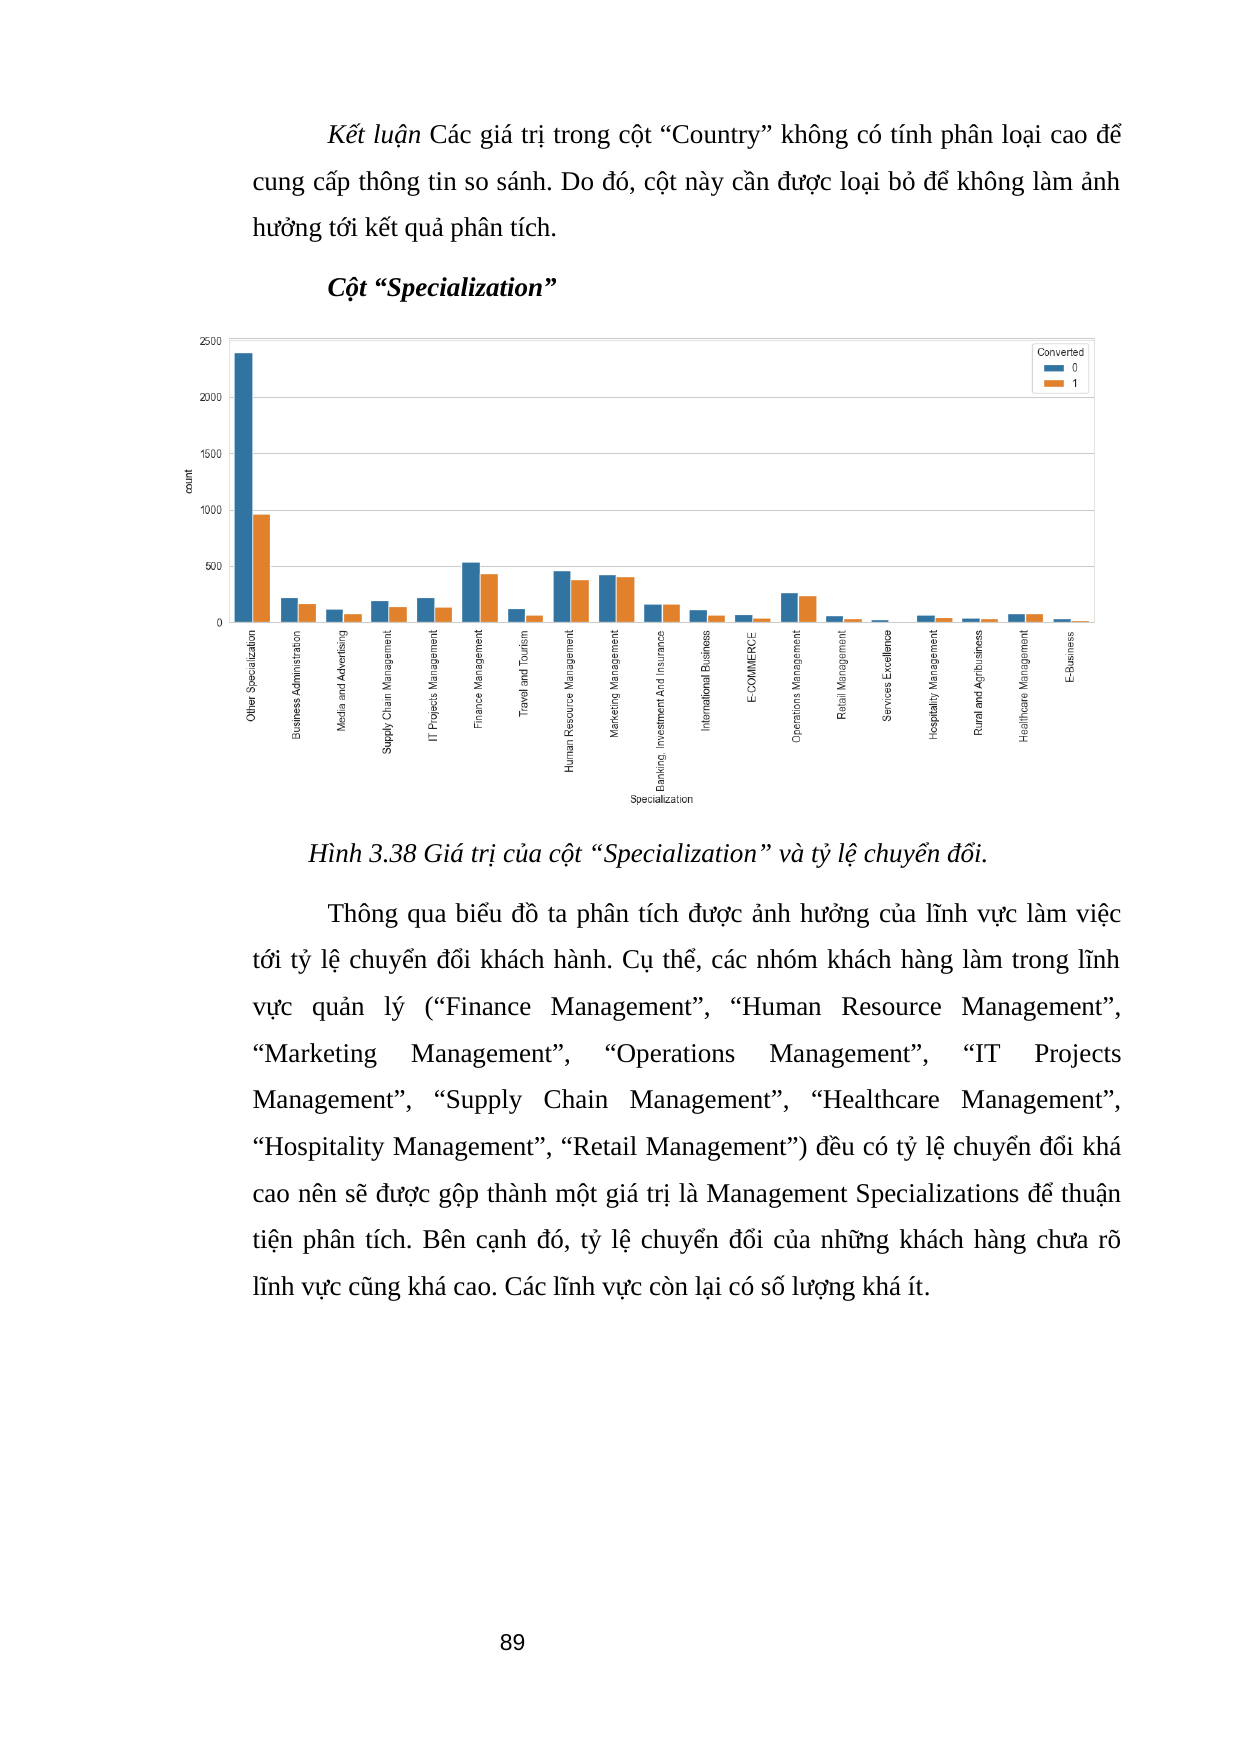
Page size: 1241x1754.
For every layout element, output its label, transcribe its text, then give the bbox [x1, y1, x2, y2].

text Kết luận Các giá trị trong cột “Country” không có tính phân loại cao để cung cấp thông tin so sánh. Do đó, cột này cần được loại bỏ để không làm ảnh hưởng tới kết quả phân tích. [252, 118, 1122, 243]
text Cột “Specialization” [252, 271, 1122, 302]
text Thông qua biểu đồ ta phân tích được ảnh hưởng của lĩnh vực làm việc tới tỷ lệ chuyển đổi khách hành. Cụ thể, các nhóm khách hàng làm trong lĩnh vực quản lý (“Finance Management”, “Human Resource Management”, “Marketing Management”, “Operations Management”, “IT Projects Management”, “Supply Chain Management”, “Healthcare Management”, “Hospitality Management”, “Retail Management”) đều có tỷ lệ chuyển đổi khá cao nên sẽ được gộp thành một giá trị là Management Specializations để thuận tiện phân tích. Bên cạnh đó, tỷ lệ chuyển đổi của những khách hàng chưa rõ lĩnh vực cũng khá cao. Các lĩnh vực còn lại có số lượng khá ít. [252, 897, 1122, 1301]
picture [177, 329, 1100, 812]
